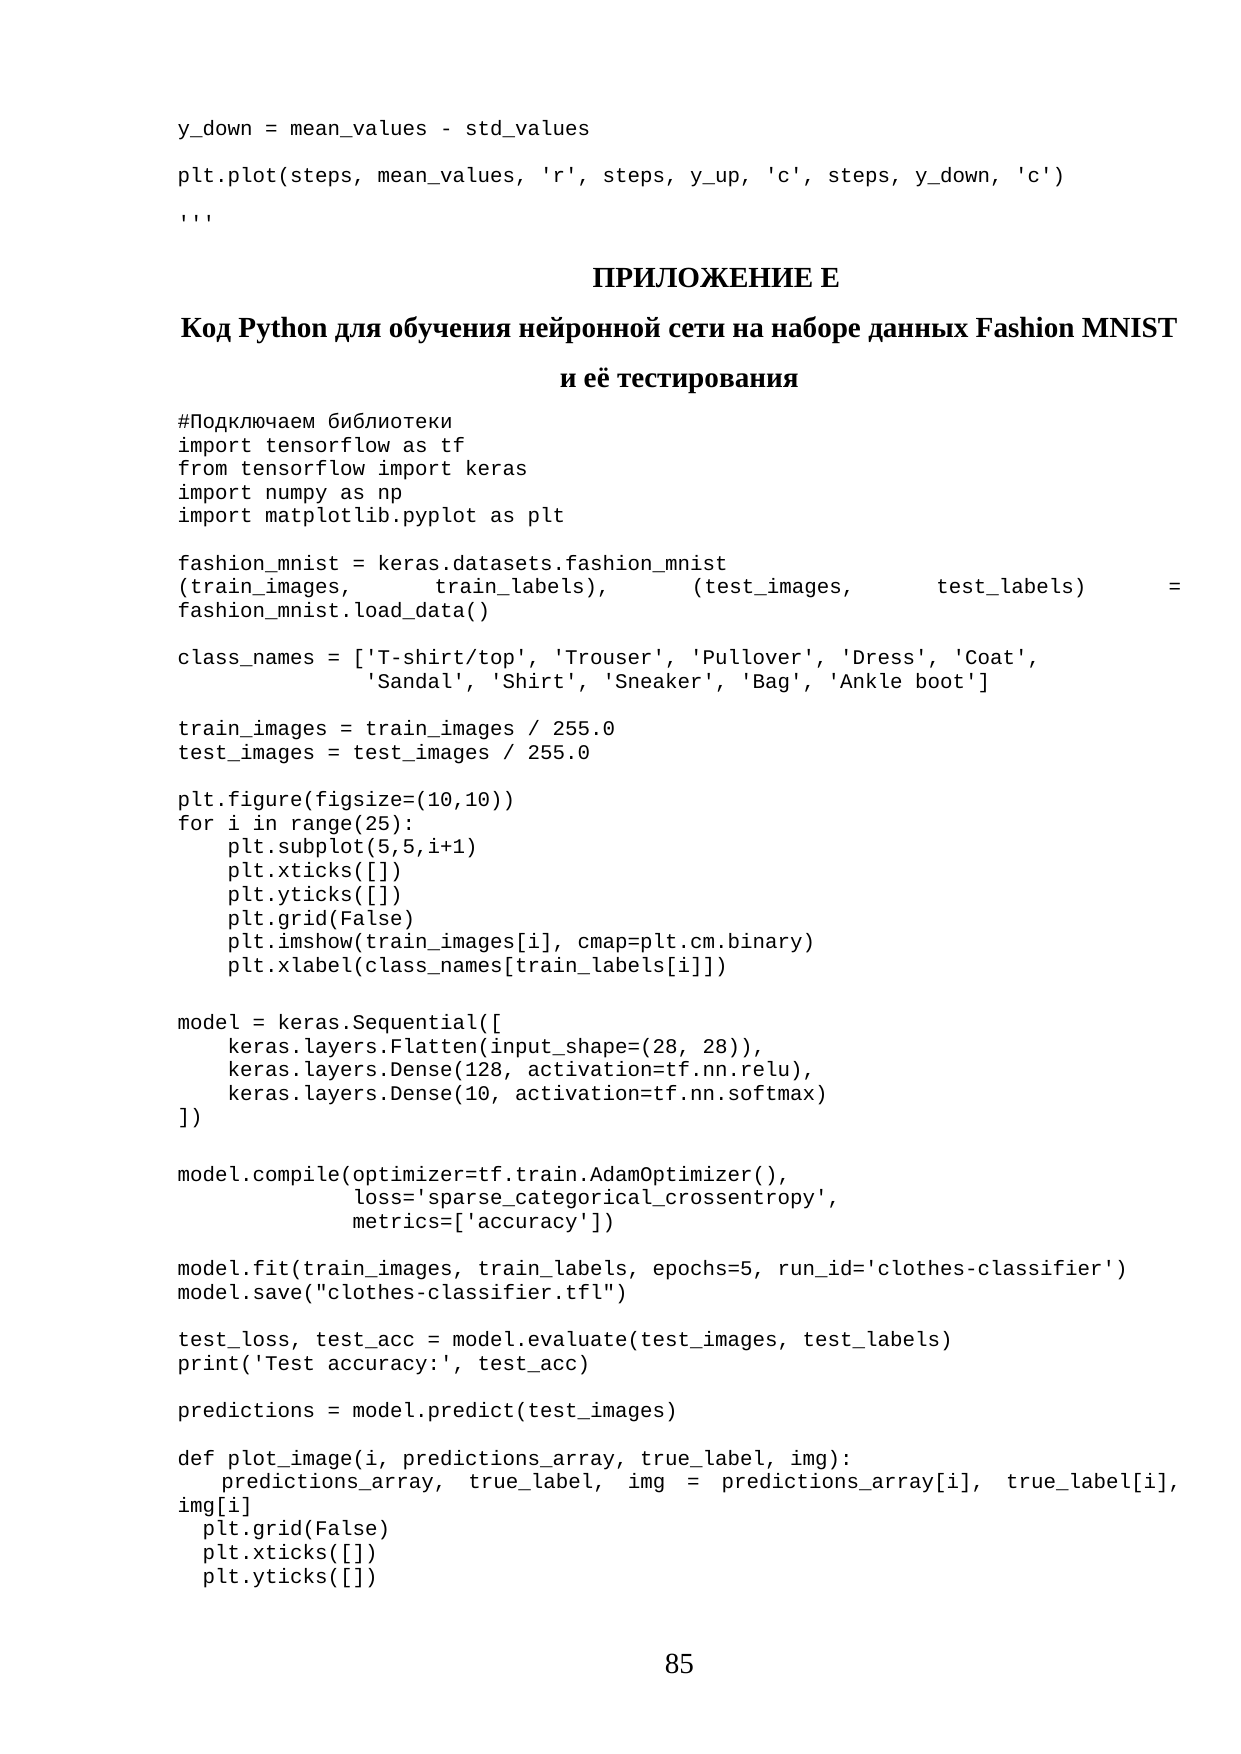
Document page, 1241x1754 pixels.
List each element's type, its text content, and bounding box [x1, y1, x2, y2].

text train_images = train_images / 255.0 [177, 718, 1181, 742]
text predictions_array, true_label, img = predictions_array[i], true_label[i], img[i] [177, 1471, 1181, 1518]
text import numpy as np [177, 482, 1181, 506]
text plt.plot(steps, mean_values, 'r', steps, y_up, 'c', steps, y_down, 'c') [177, 165, 1181, 189]
text metrics=['accuracy']) [177, 1211, 1181, 1235]
text plt.imshow(train_images[i], cmap=plt.cm.binary) [177, 931, 1181, 955]
text plt.yticks([]) [177, 1566, 1181, 1589]
text fashion_mnist = keras.datasets.fashion_mnist [177, 553, 1181, 576]
text (train_images, train_labels), (test_images, test_labels) = fashion_mnist.load_data() [177, 576, 1181, 624]
text model = keras.Sequential([ [177, 1012, 1181, 1036]
text test_loss, test_acc = model.evaluate(test_images, test_labels) [177, 1329, 1181, 1353]
text model.fit(train_images, train_labels, epochs=5, run_id='clothes-classifier') [177, 1258, 1181, 1282]
text from tensorflow import keras [177, 458, 1181, 482]
text keras.layers.Dense(128, activation=tf.nn.relu), [177, 1059, 1181, 1083]
text plt.grid(False) [177, 1518, 1181, 1542]
text for i in range(25): [177, 813, 1181, 837]
text keras.layers.Dense(10, activation=tf.nn.softmax) [177, 1083, 1181, 1107]
text keras.layers.Flatten(input_shape=(28, 28)), [177, 1036, 1181, 1059]
text test_images = test_images / 255.0 [177, 742, 1181, 766]
text predictions = model.predict(test_images) [177, 1400, 1181, 1424]
text ]) [177, 1107, 1181, 1130]
text plt.figure(figsize=(10,10)) [177, 789, 1181, 813]
text def plot_image(i, predictions_array, true_label, img): [177, 1447, 1181, 1471]
text plt.yticks([]) [177, 884, 1181, 907]
text plt.xticks([]) [177, 860, 1181, 884]
text plt.grid(False) [177, 907, 1181, 931]
text y_down = mean_values - std_values [177, 118, 1181, 142]
text model.save("clothes-classifier.tfl") [177, 1282, 1181, 1306]
text import tensorflow as tf [177, 434, 1181, 458]
text import matplotlib.pyplot as plt [177, 506, 1181, 529]
text plt.xticks([]) [177, 1542, 1181, 1566]
text loss='sparse_categorical_crossentropy', [177, 1187, 1181, 1211]
text #Подключаем библиотеки [177, 411, 1181, 434]
text plt.subplot(5,5,i+1) [177, 837, 1181, 860]
text plt.xlabel(class_names[train_labels[i]]) [177, 955, 1181, 978]
subtitle ПРИЛОЖЕНИЕ Е Код Python для обучения нейронной сети на наборе данных Fashion MNIST и её тестирования [177, 260, 1181, 394]
text ''' [177, 213, 1181, 236]
text 'Sandal', 'Shirt', 'Sneaker', 'Bag', 'Ankle boot'] [177, 671, 1181, 695]
text class_names = ['T-shirt/top', 'Trouser', 'Pullover', 'Dress', 'Coat', [177, 647, 1181, 671]
text print('Test accuracy:', test_acc) [177, 1353, 1181, 1377]
text model.compile(optimizer=tf.train.AdamOptimizer(), [177, 1164, 1181, 1187]
